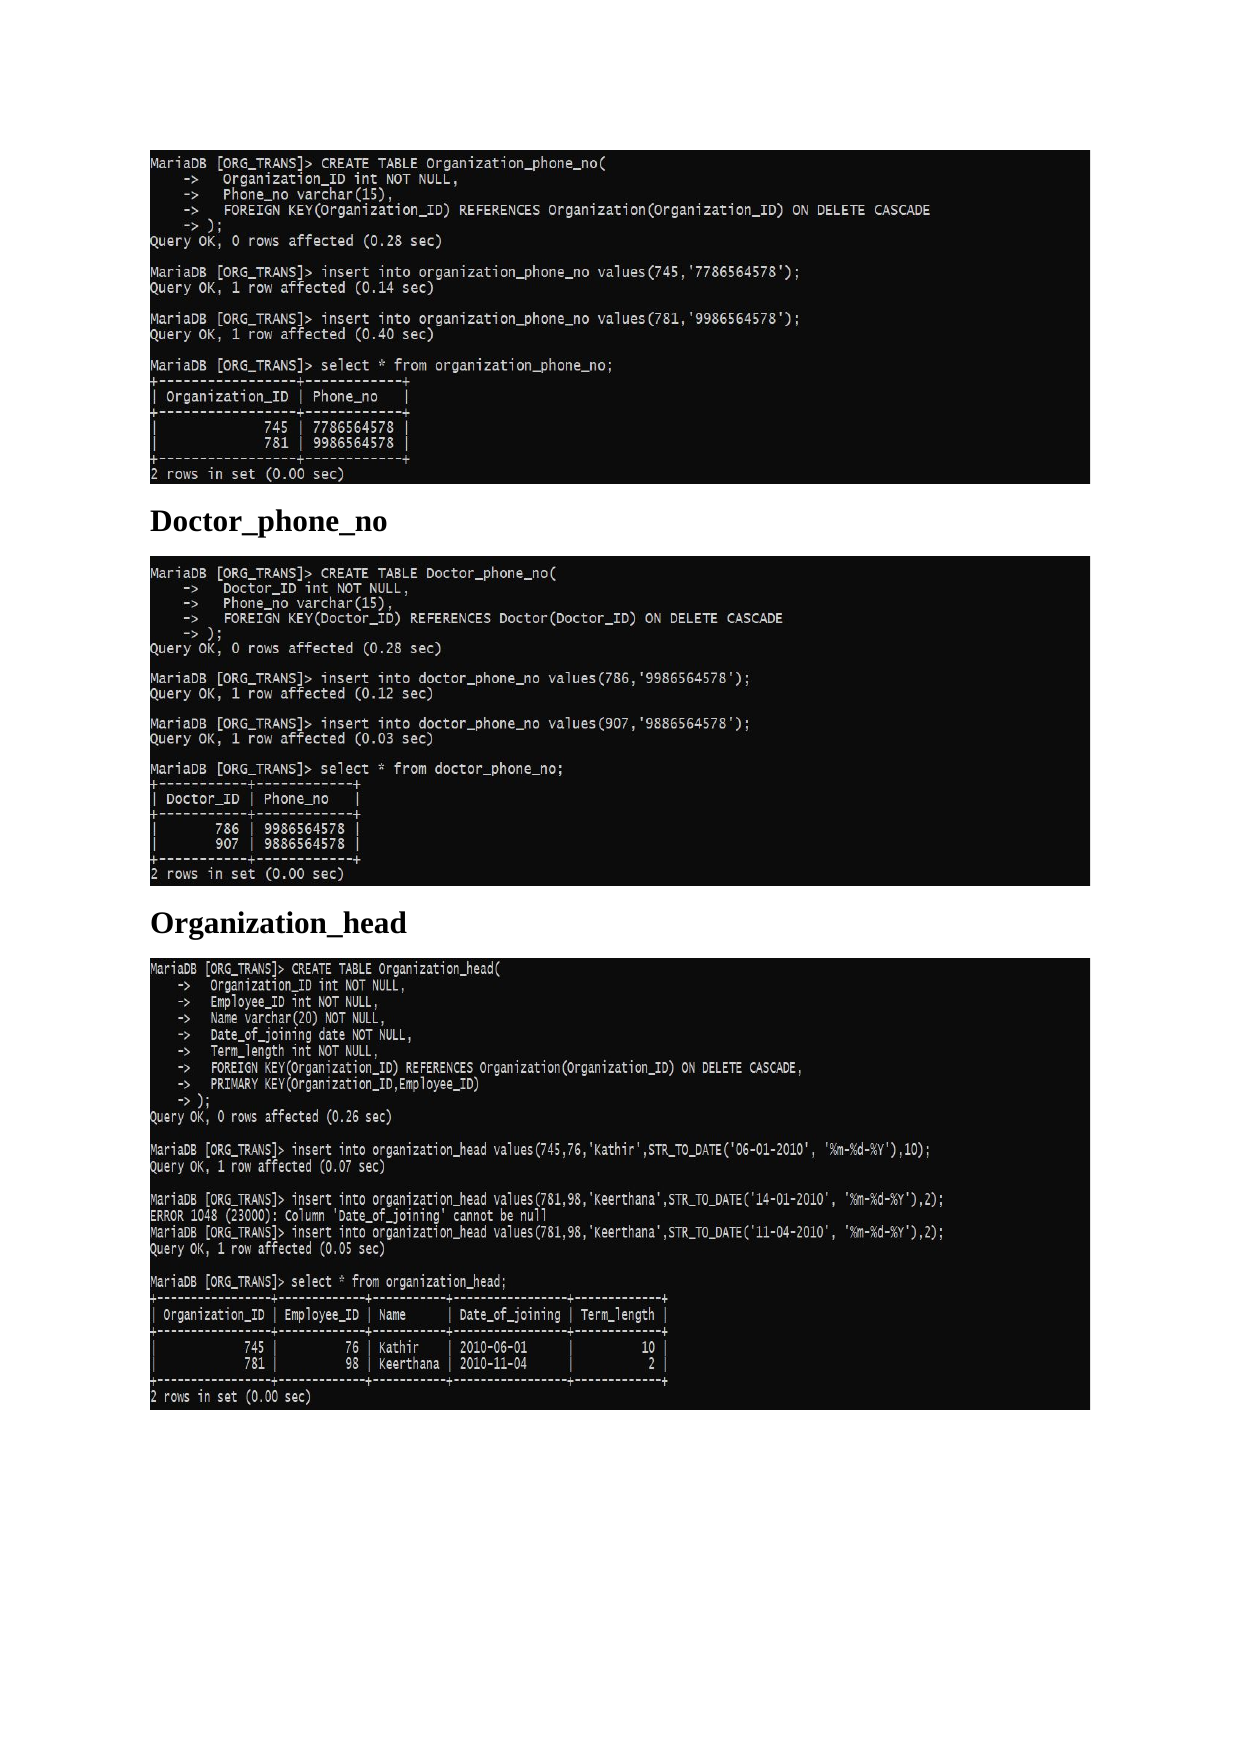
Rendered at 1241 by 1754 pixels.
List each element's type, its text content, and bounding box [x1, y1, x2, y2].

text Doctor_phone_no [150, 502, 1090, 538]
picture [150, 958, 1091, 1410]
text Organization_head [150, 904, 1090, 940]
picture [150, 556, 1091, 886]
picture [150, 150, 1091, 484]
